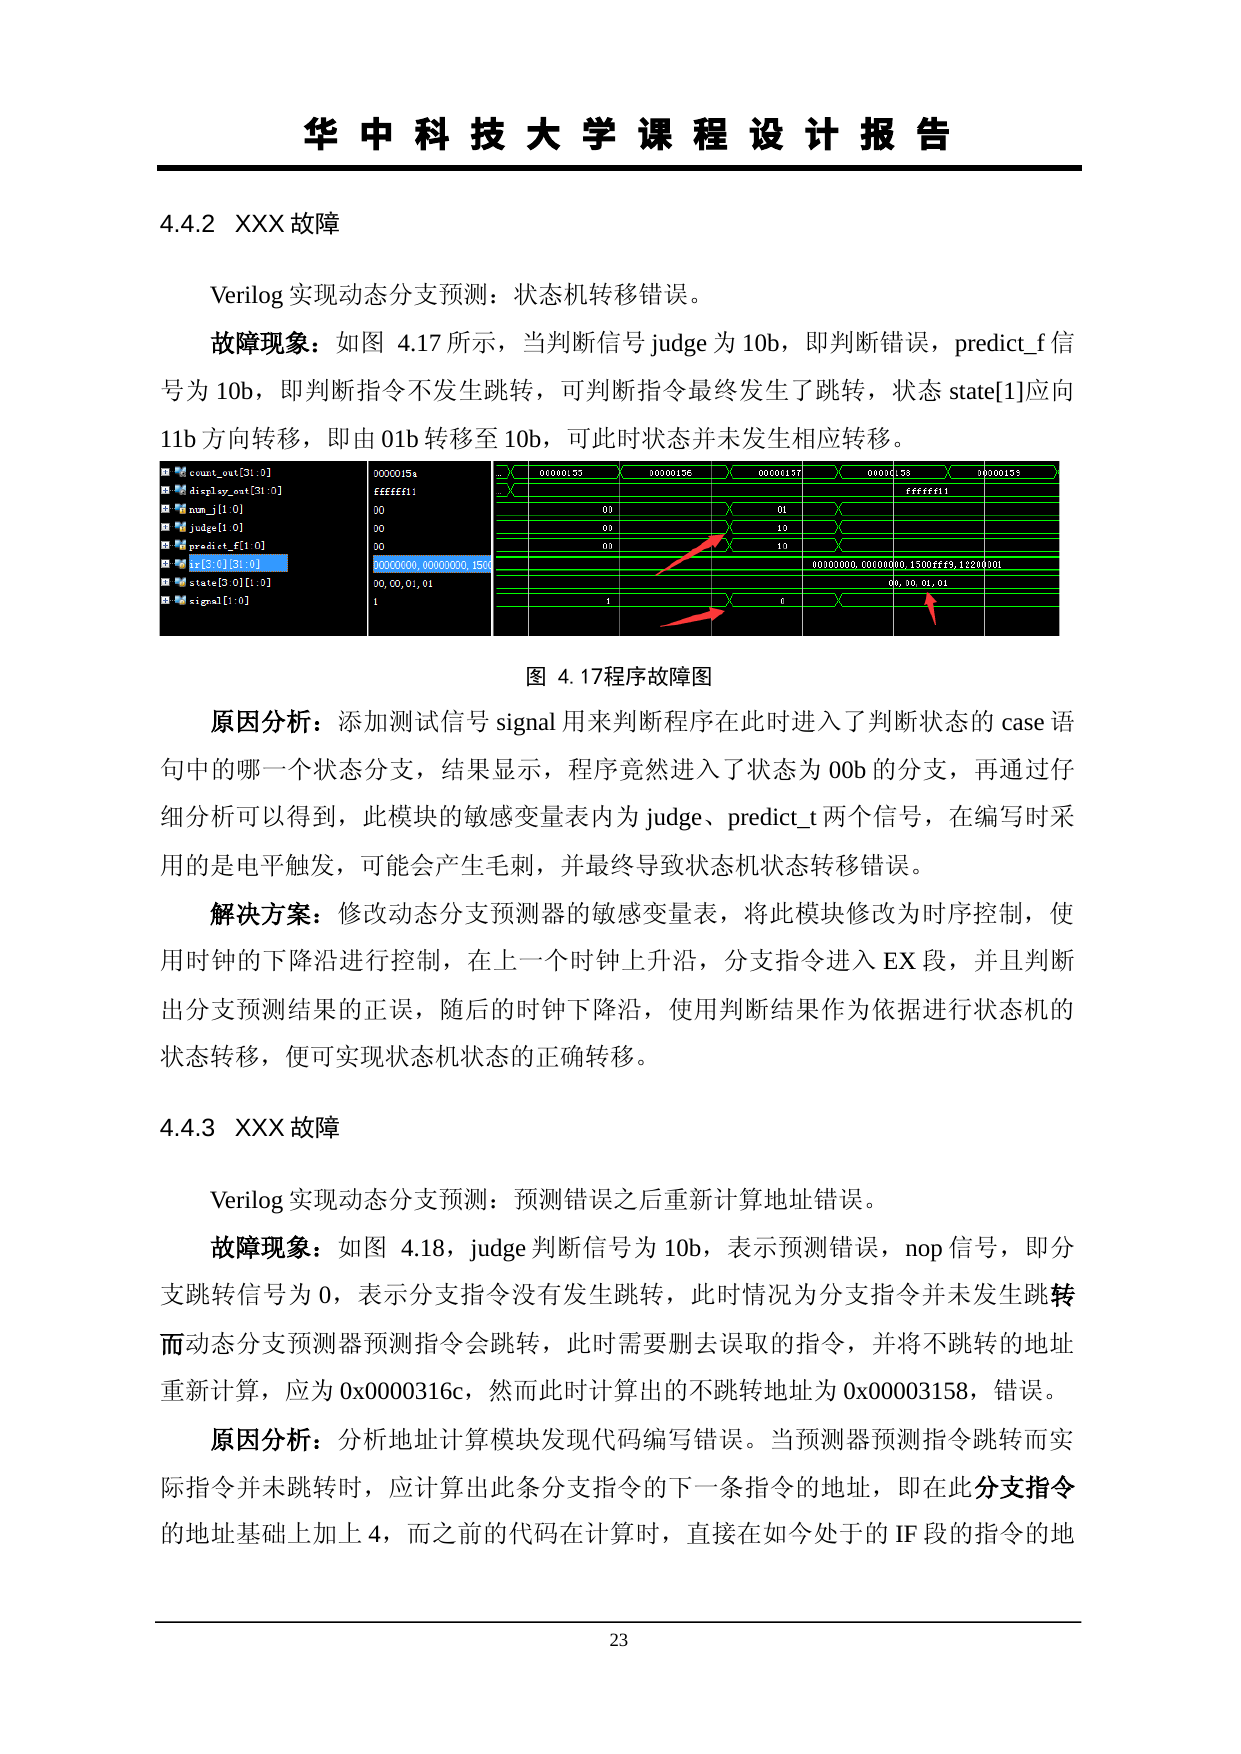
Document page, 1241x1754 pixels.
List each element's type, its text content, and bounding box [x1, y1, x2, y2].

text Verilog实现动态分支预测：状态机转移错误。 [159, 270, 1075, 318]
picture [159, 461, 1060, 636]
subtitle XXX故障 [159, 198, 1078, 246]
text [159, 1414, 1075, 1557]
subtitle XXX故障 [159, 1103, 1078, 1151]
text 原因分析：添加测试信号signal用来判断程序在此时进入了判断状态的case语句中的哪一个状态分支，结果显示，程序竟然进入了状态为00b的分支，再通过仔细分析可以得到，此模块的敏感变量表内为judge、predict_t两个信号，在编写时采用的是电平触发，可能会产生毛刺，并最终导致状态机状态转移错误。 [159, 697, 1075, 888]
text 解决方案：修改动态分支预测器的敏感变量表，将此模块修改为时序控制，使用时钟的下降沿进行控制，在上一个时钟上升沿，分支指令进入EX段，并且判断出分支预测结果的正误，随后的时钟下降沿，使用判断结果作为依据进行状态机的状态转移，便可实现状态机状态的正确转移。 [159, 888, 1075, 1079]
text Verilog实现动态分支预测：预测错误之后重新计算地址错误。 [159, 1174, 1075, 1222]
